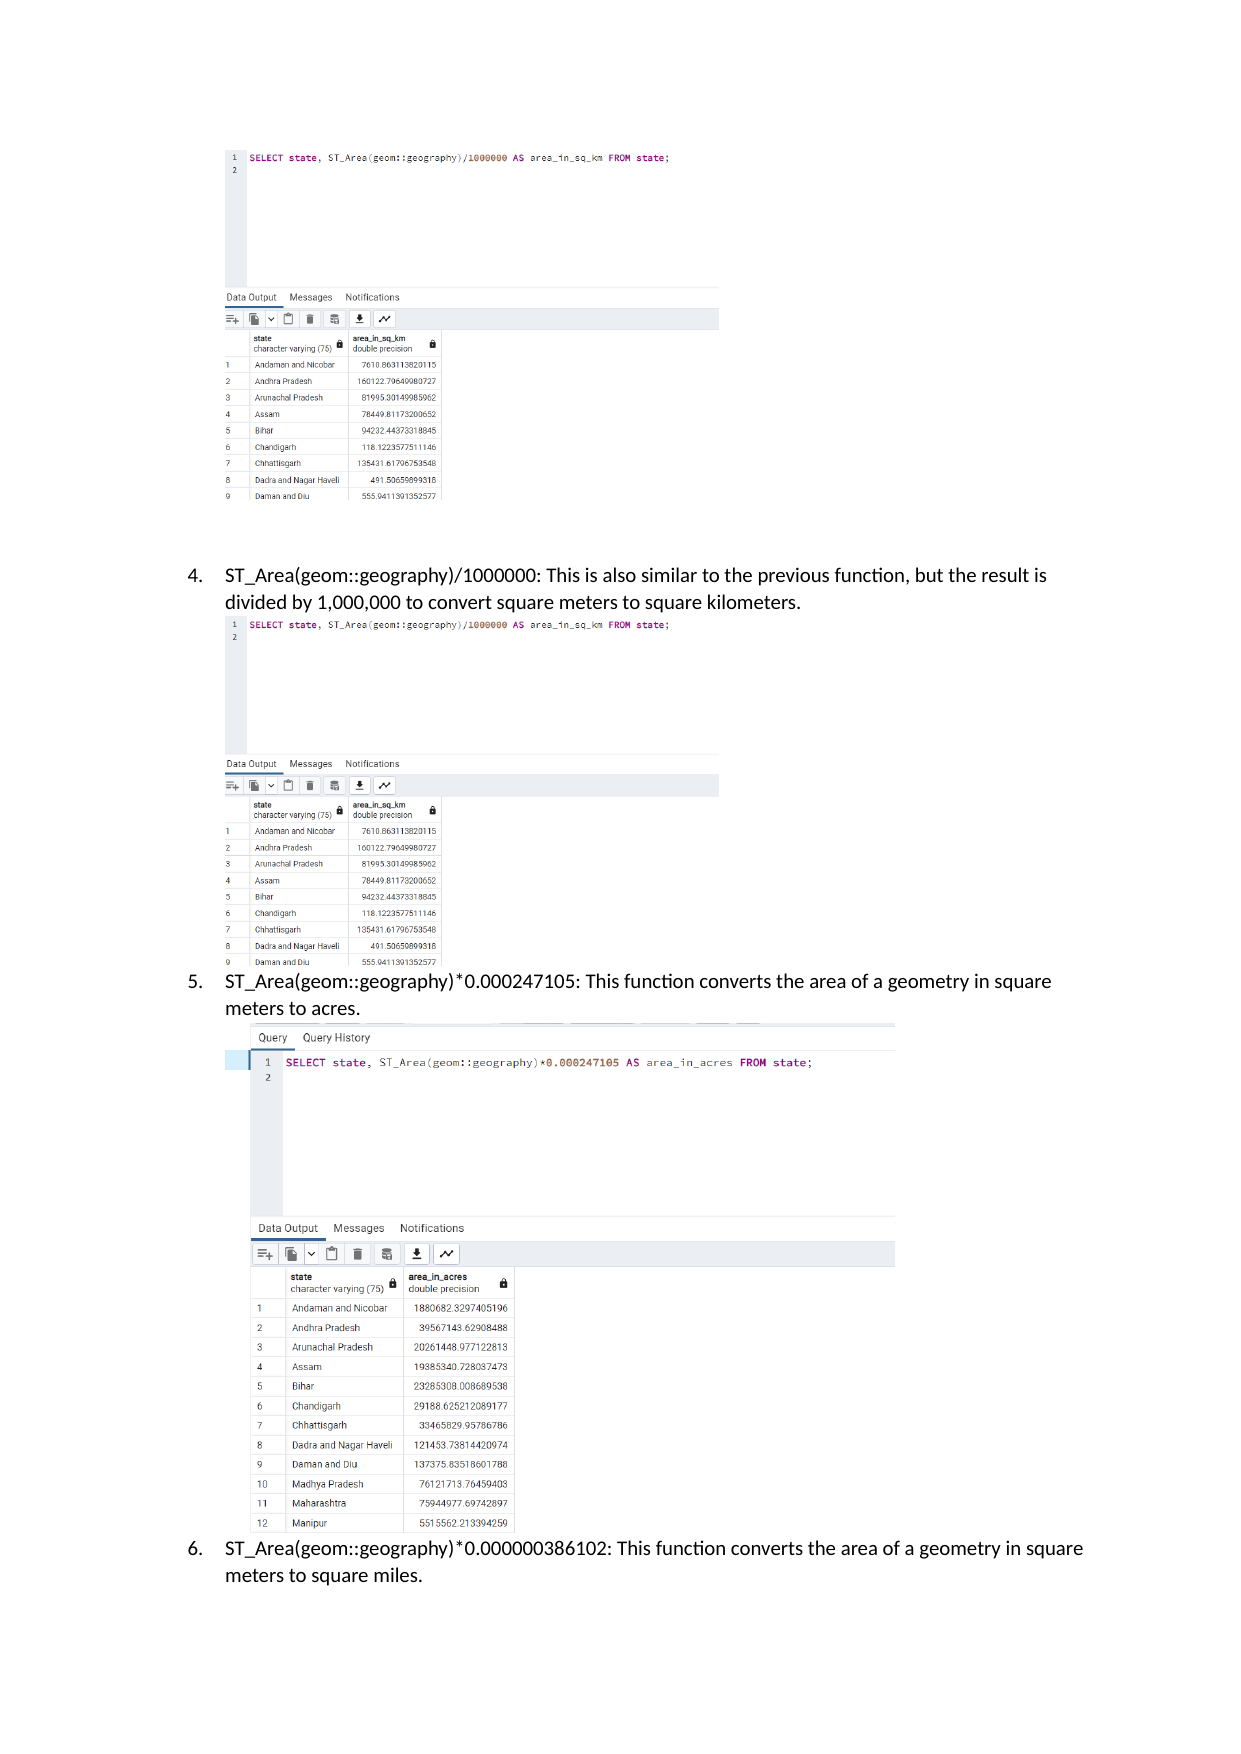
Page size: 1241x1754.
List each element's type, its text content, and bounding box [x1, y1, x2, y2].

list ST_Area(geom::geography)*0.000000386102: This function converts the area of a geometry in square meters to square miles. [187, 1535, 1090, 1587]
picture [225, 1023, 896, 1533]
list ST_Area(geom::geography)*0.000247105: This function converts the area of a geometry in square meters to acres. [187, 968, 1090, 1021]
picture [225, 616, 719, 966]
list ST_Area(geom::geography)/1000000: This is also similar to the previous function, but the result is divided by 1,000,000 to convert square meters to square kilometers. [187, 562, 1090, 615]
picture [225, 150, 719, 500]
